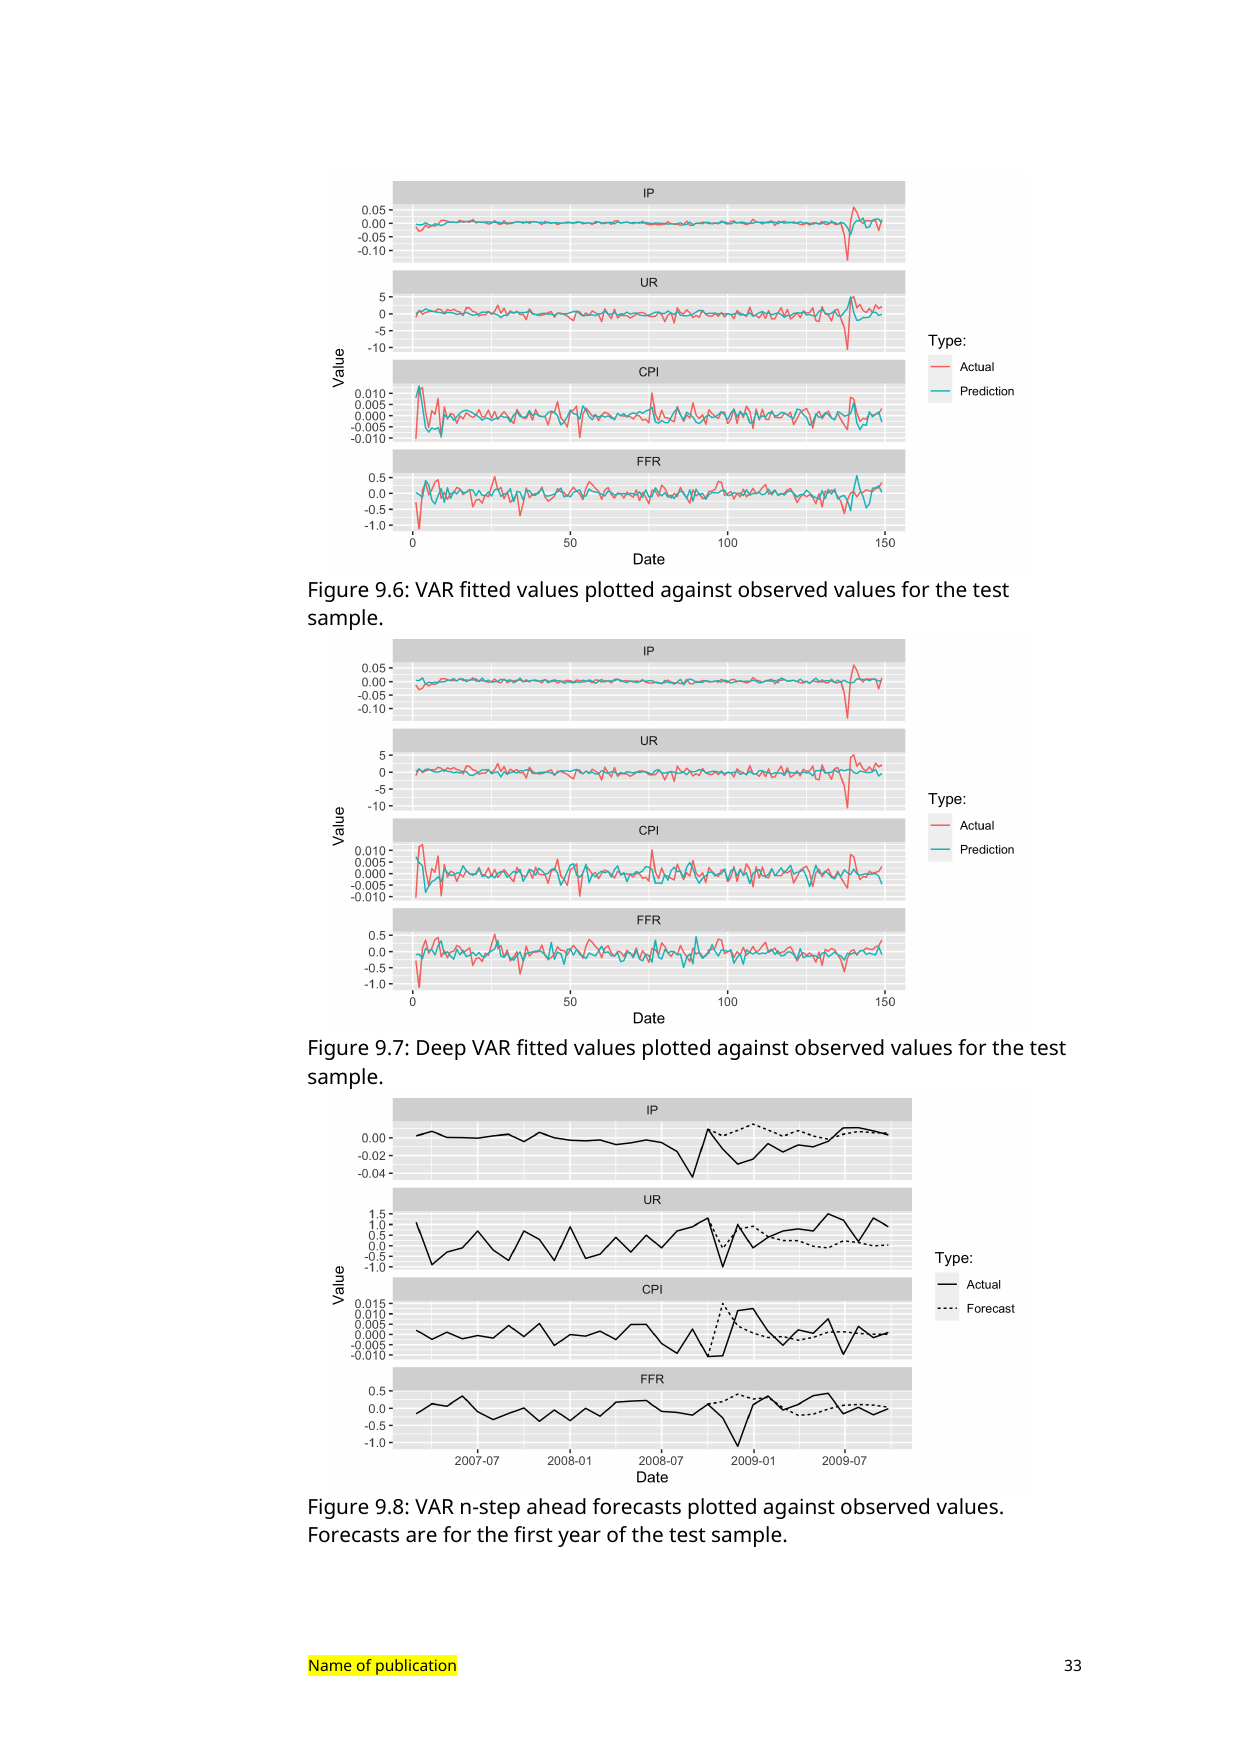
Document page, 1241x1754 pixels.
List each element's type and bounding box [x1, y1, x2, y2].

picture [326, 631, 1029, 1034]
picture [326, 173, 1029, 575]
picture [326, 1090, 1029, 1493]
